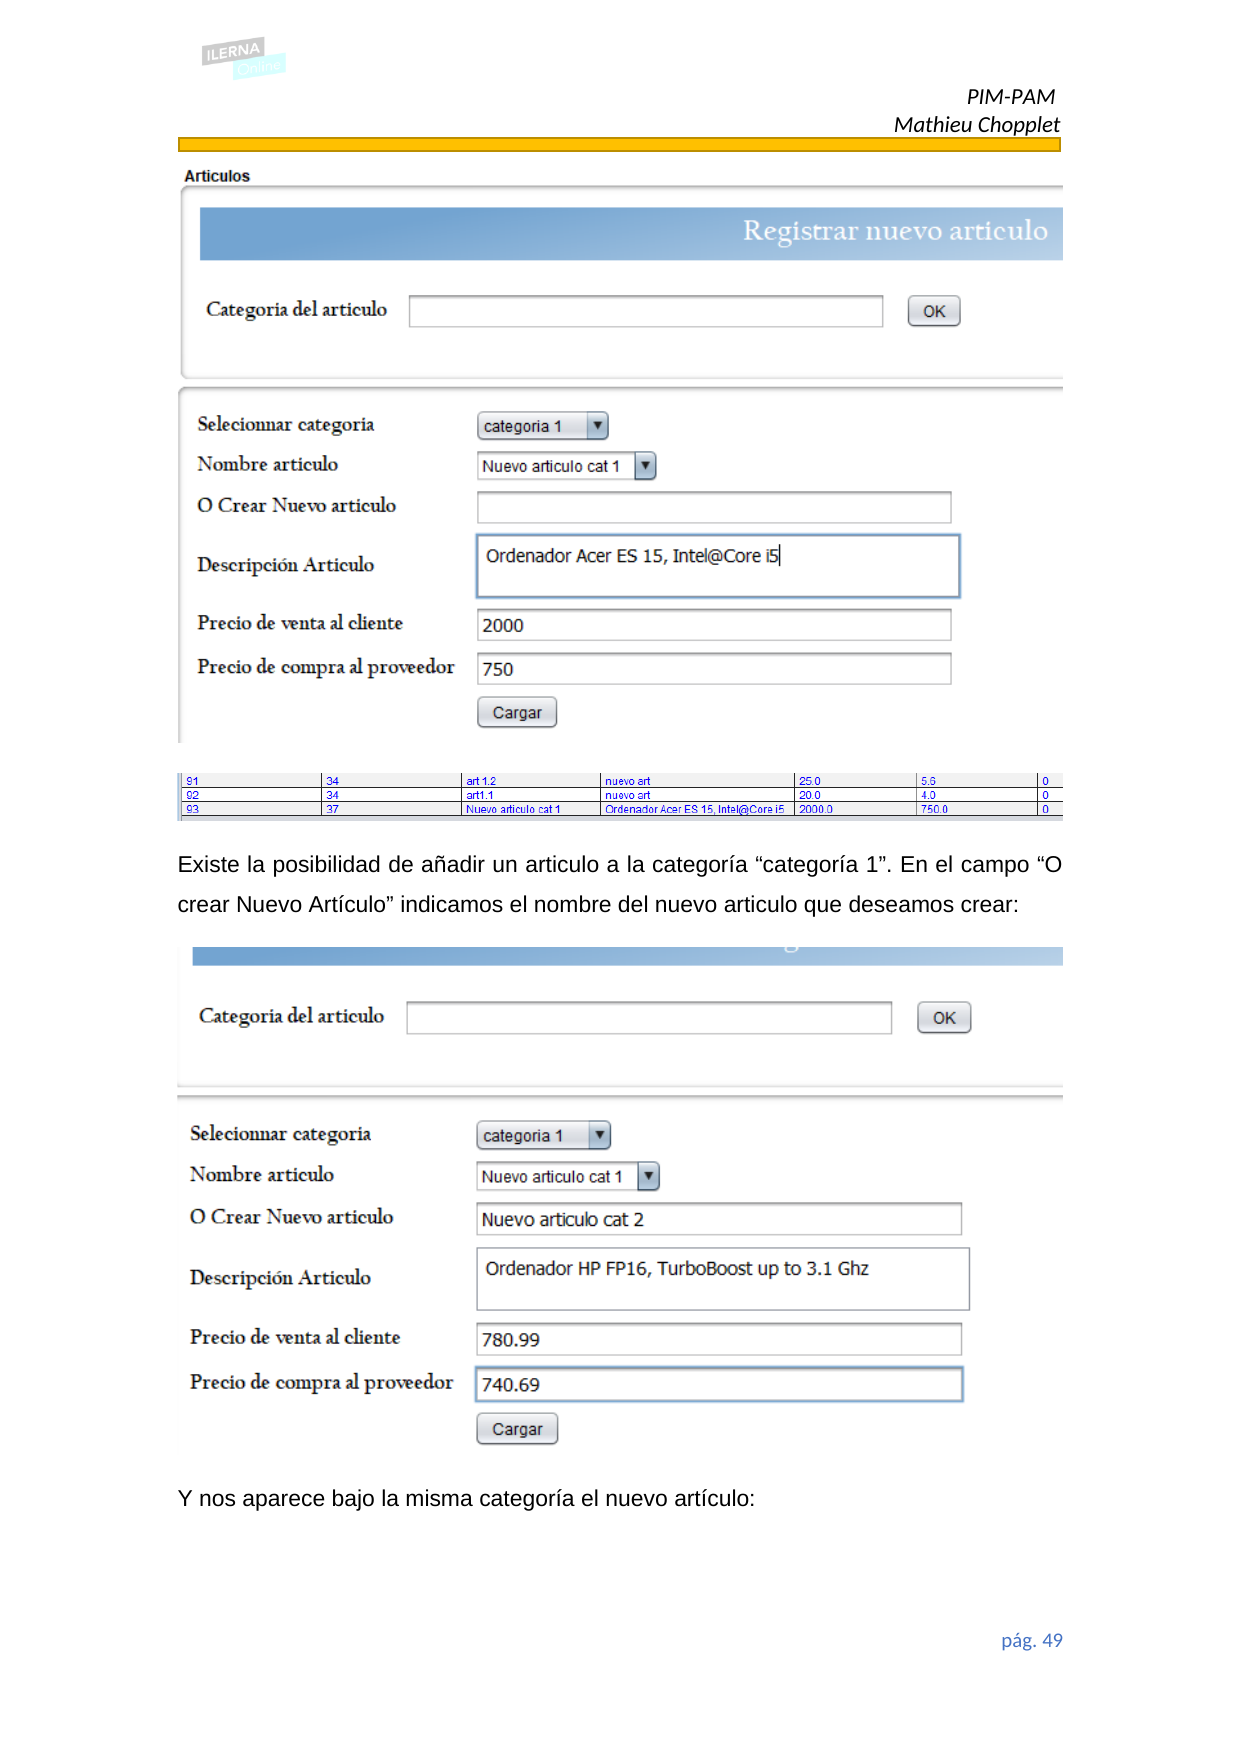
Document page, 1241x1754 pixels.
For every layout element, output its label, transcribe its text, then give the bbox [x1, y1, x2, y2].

picture [177, 166, 1063, 743]
text Y nos aparece bajo la misma categoría el nuevo artículo: [177, 1485, 1063, 1512]
picture [177, 947, 1063, 1455]
picture [177, 773, 1063, 821]
text Existe la posibilidad de añadir un articulo a la categoría “categoría 1”. En el campo “O crear Nuevo Artículo” indicamos el nombre del nuevo articulo que deseamos crear: [177, 851, 1063, 917]
